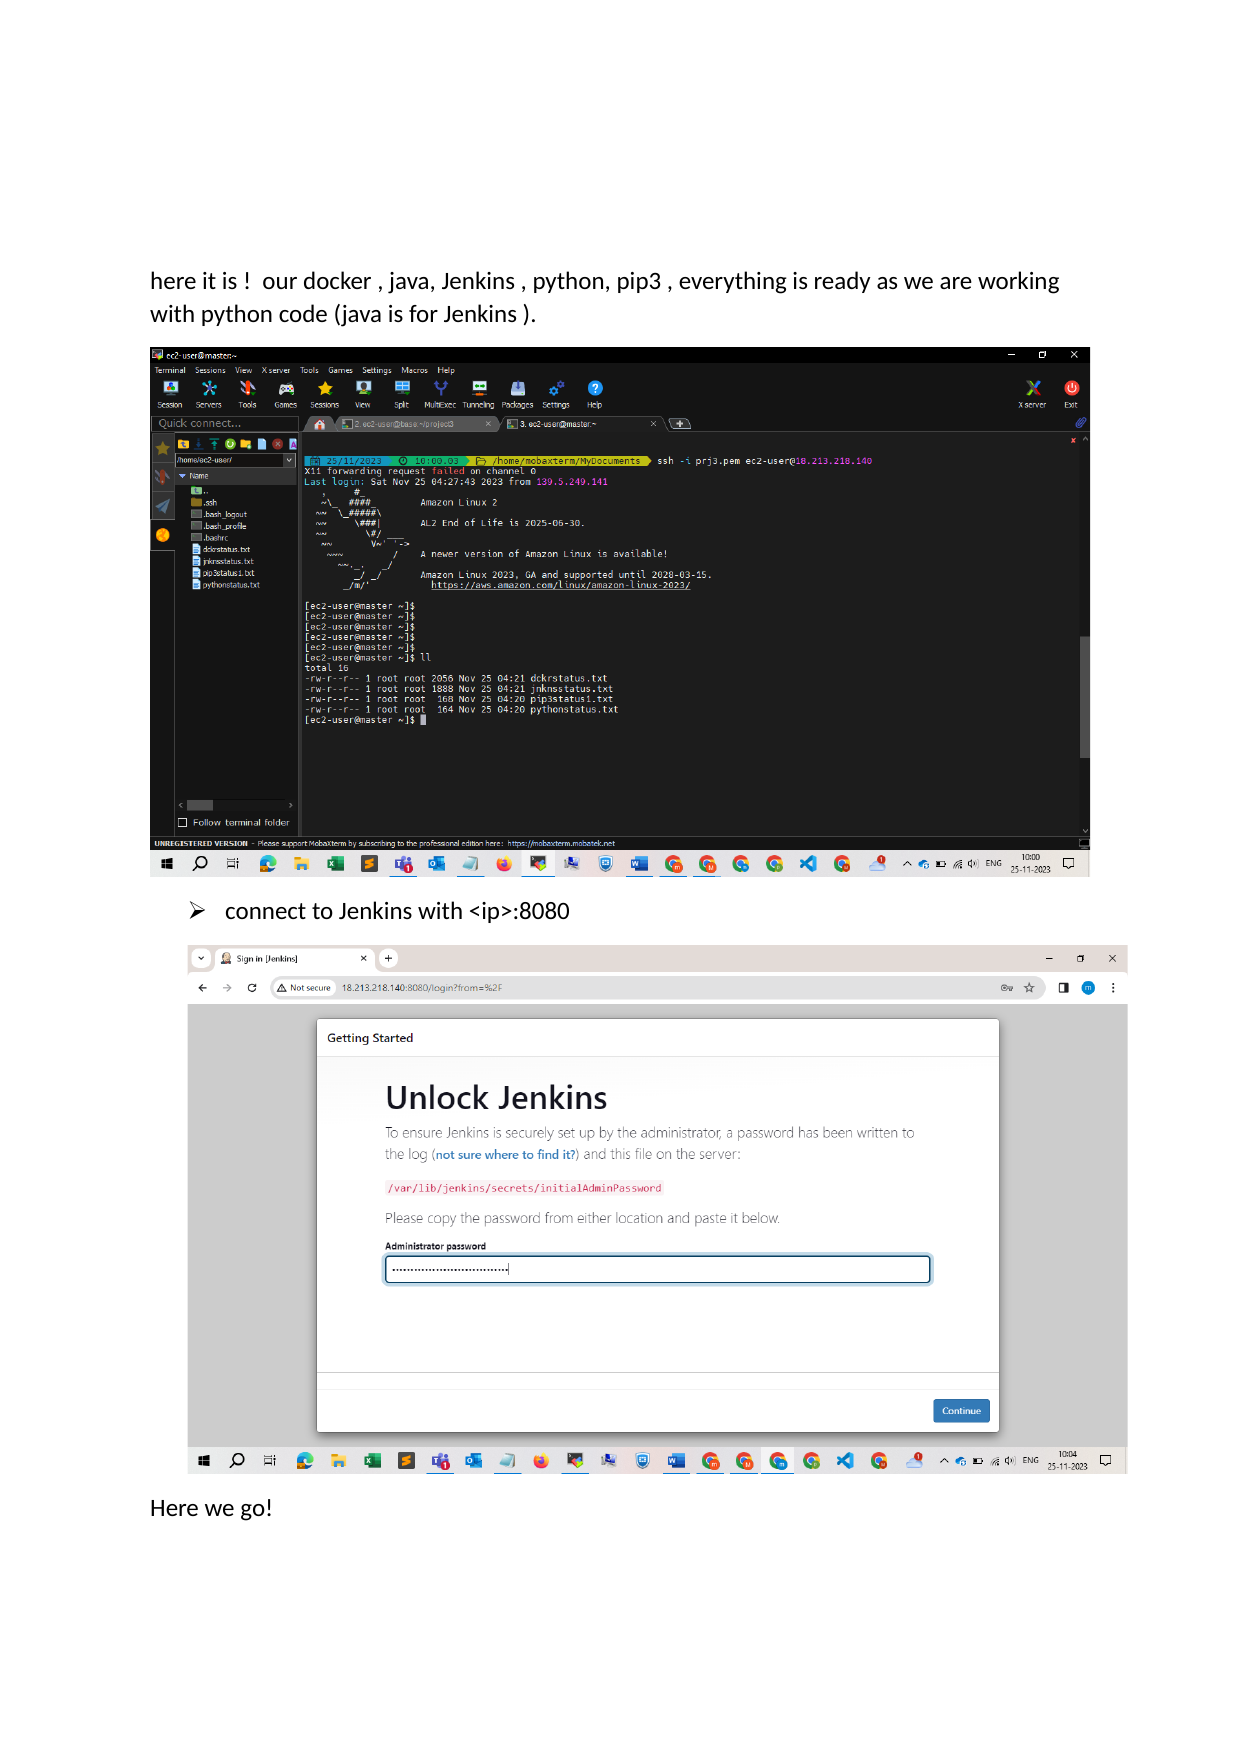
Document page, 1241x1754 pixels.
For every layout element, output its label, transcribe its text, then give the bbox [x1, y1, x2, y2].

picture [187, 945, 1128, 1474]
list connect to Jenkins with <ip>:8080 [187, 895, 1090, 926]
text here it is ! our docker , java, Jenkins , python, pip3 , everything is ready as we are working with python code (java is for Jenkins ). [150, 265, 1090, 329]
picture [150, 347, 1091, 877]
text Here we go! [150, 1492, 1090, 1523]
